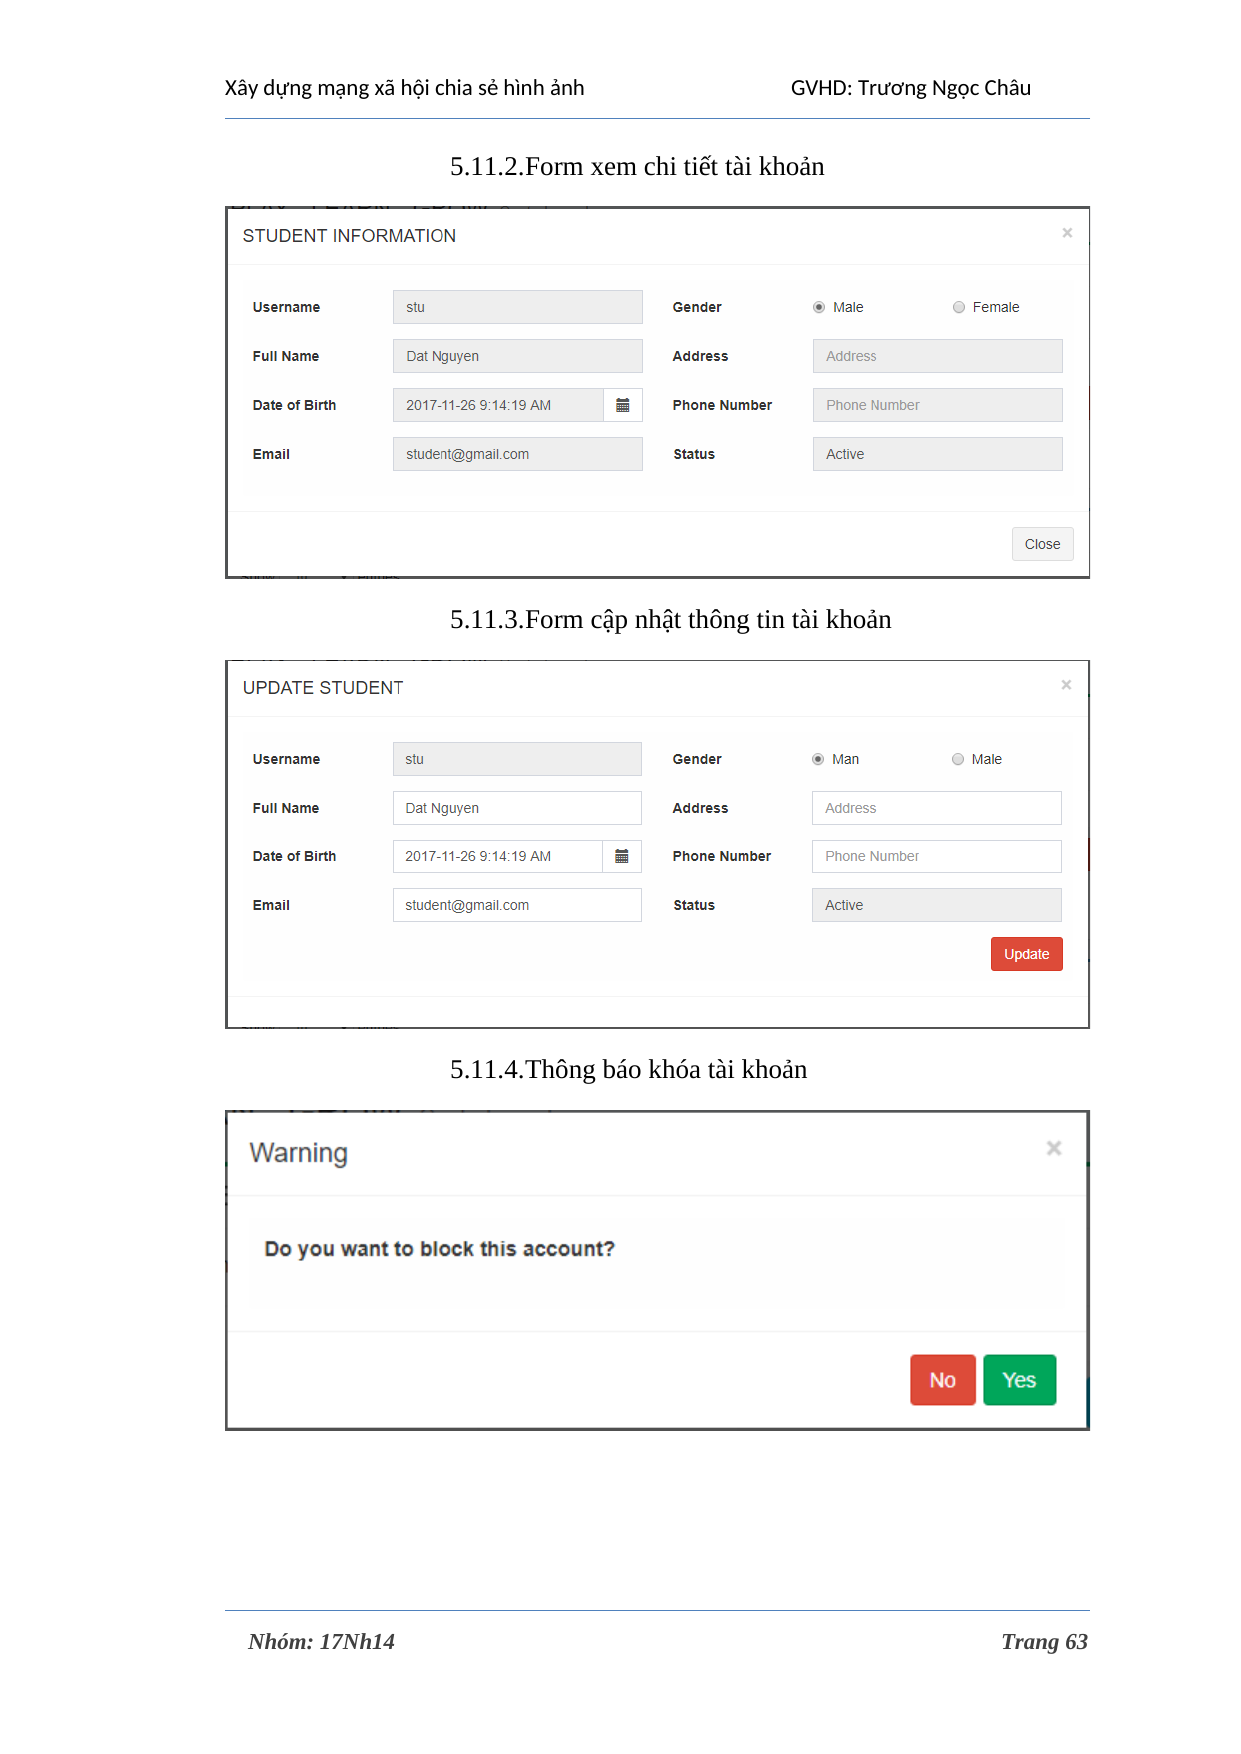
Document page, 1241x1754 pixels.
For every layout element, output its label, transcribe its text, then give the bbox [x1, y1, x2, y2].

picture [225, 660, 1091, 1029]
list Form xem chi tiết tài khoản [450, 150, 1090, 181]
list Thông báo khóa tài khoản [450, 1054, 1090, 1085]
list Form cập nhật thông tin tài khoản [450, 603, 1090, 635]
picture [225, 206, 1091, 579]
picture [225, 1110, 1091, 1431]
